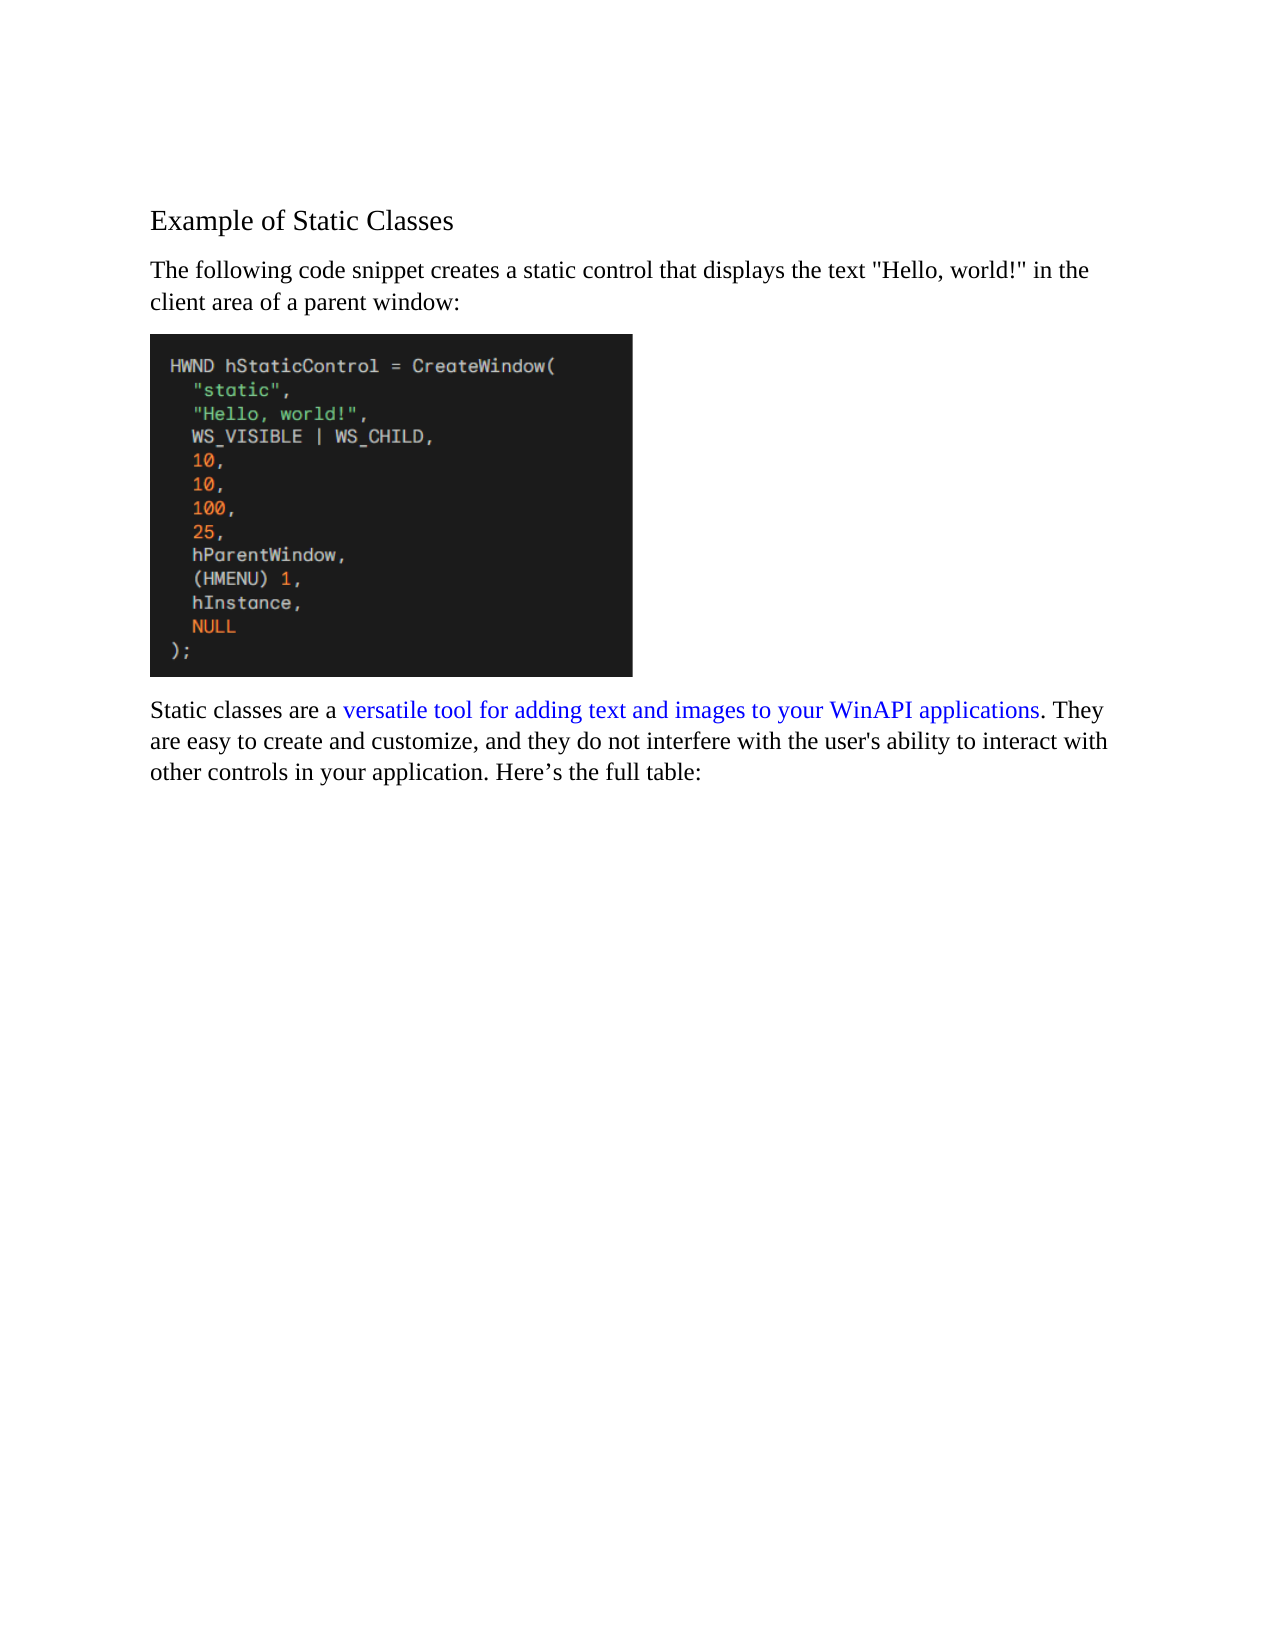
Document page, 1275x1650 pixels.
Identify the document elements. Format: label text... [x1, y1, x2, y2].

picture [150, 334, 633, 677]
text The following code snippet creates a static control that displays the text "Hello, world!" in the client area of a parent window: [150, 256, 1125, 315]
text Example of Static Classes [150, 203, 1125, 236]
text Static classes are a versatile tool for adding text and images to your WinAPI applications. They are easy to create and customize, and they do not interfere with the user's ability to interact with other controls in your application. Here’s the full table: [150, 695, 1125, 786]
